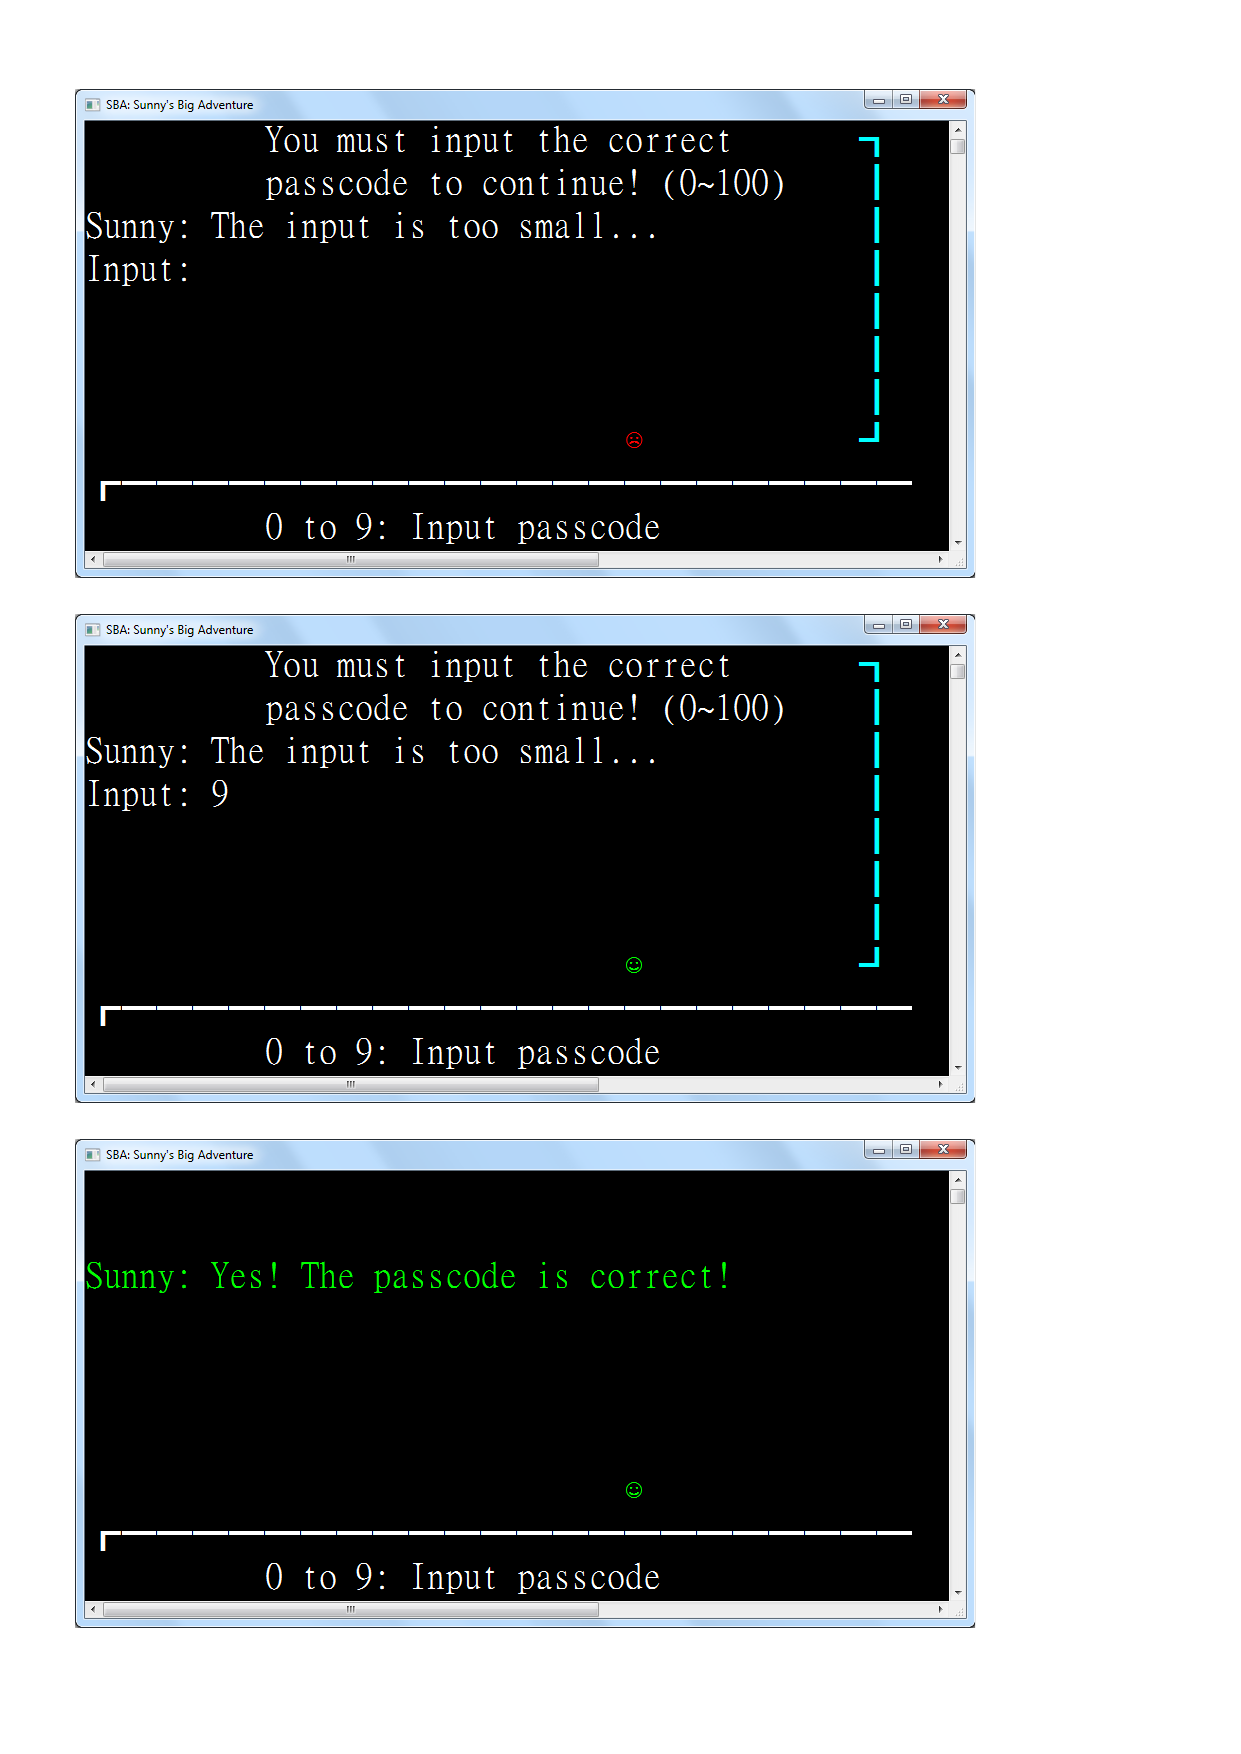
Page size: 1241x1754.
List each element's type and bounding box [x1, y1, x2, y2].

picture [75, 89, 976, 578]
picture [75, 614, 976, 1103]
picture [75, 1139, 976, 1628]
